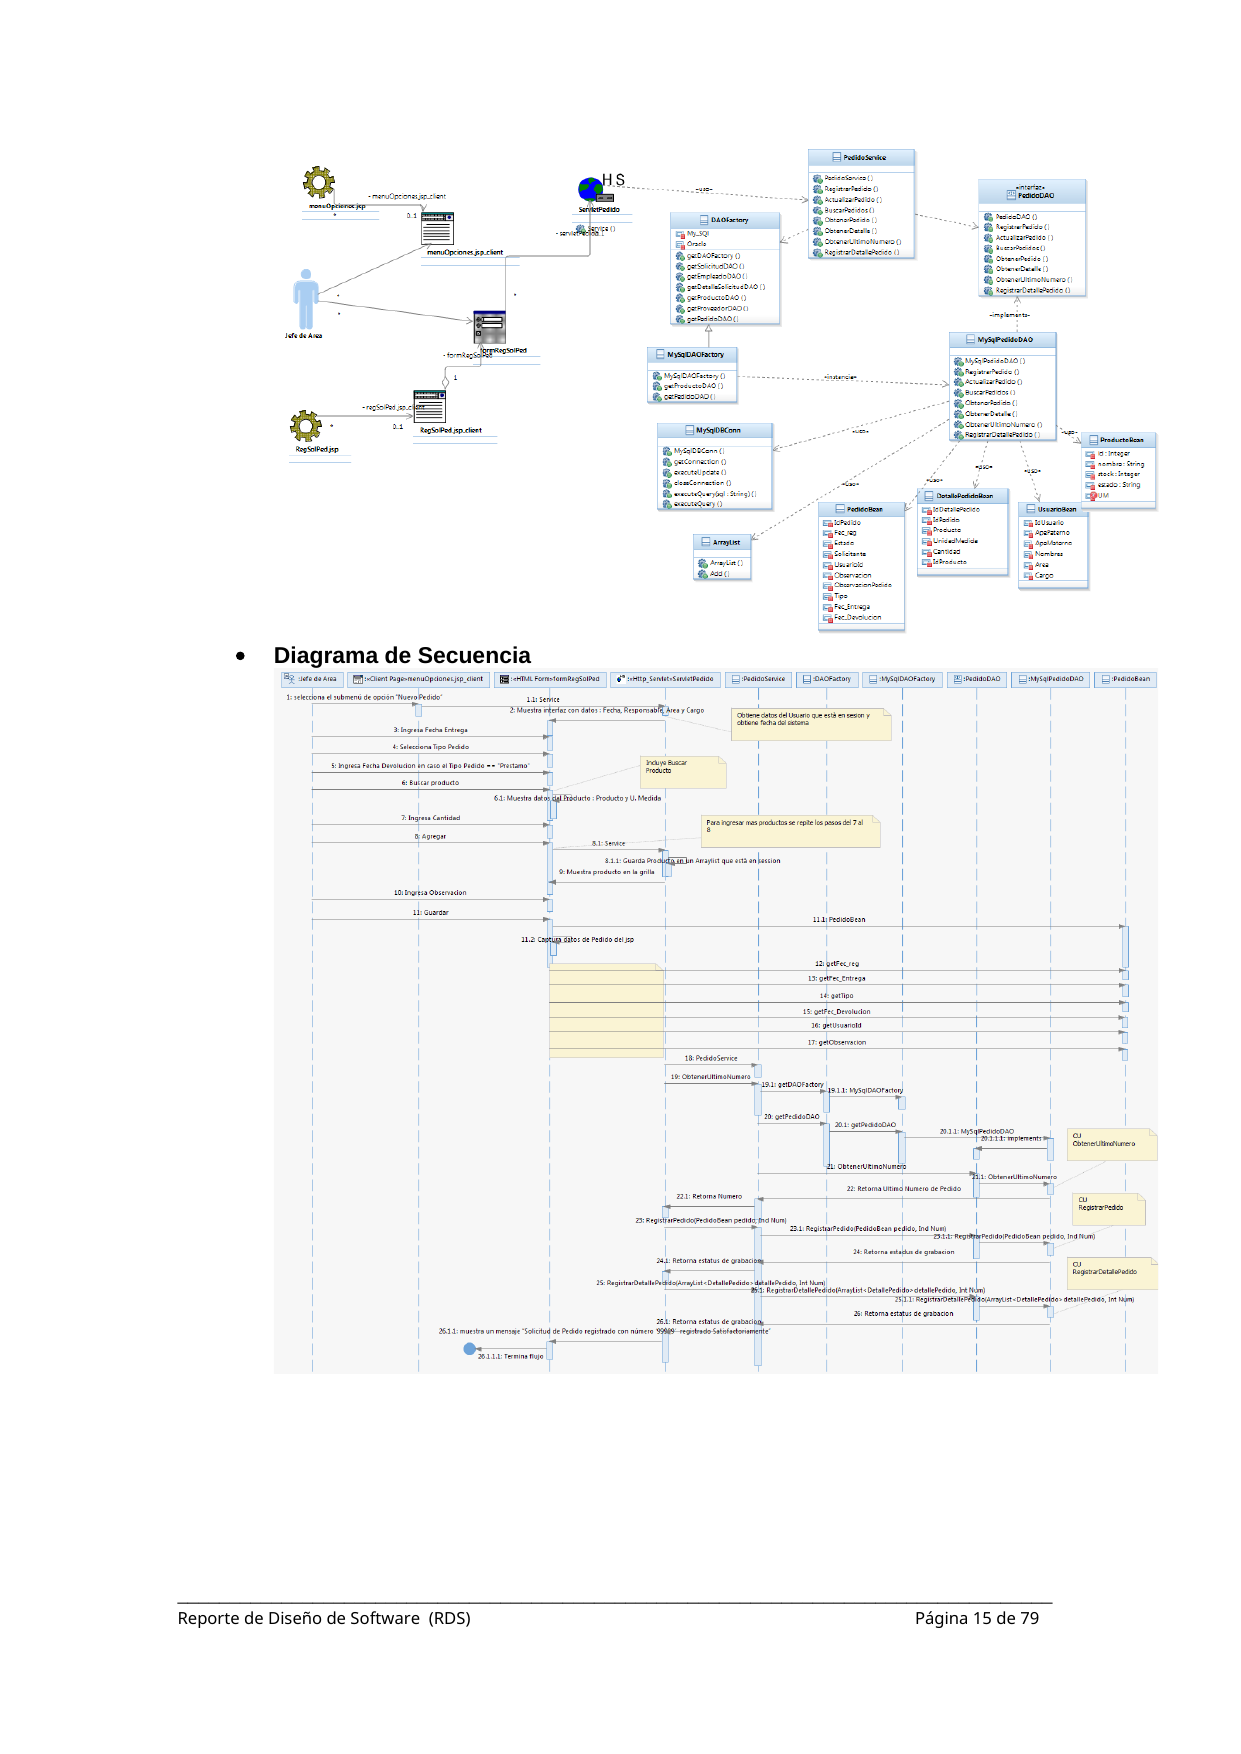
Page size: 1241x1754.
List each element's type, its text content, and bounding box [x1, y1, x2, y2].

picture [273, 668, 1159, 1374]
picture [273, 147, 1160, 643]
list Diagrama de Secuencia [236, 642, 1063, 669]
